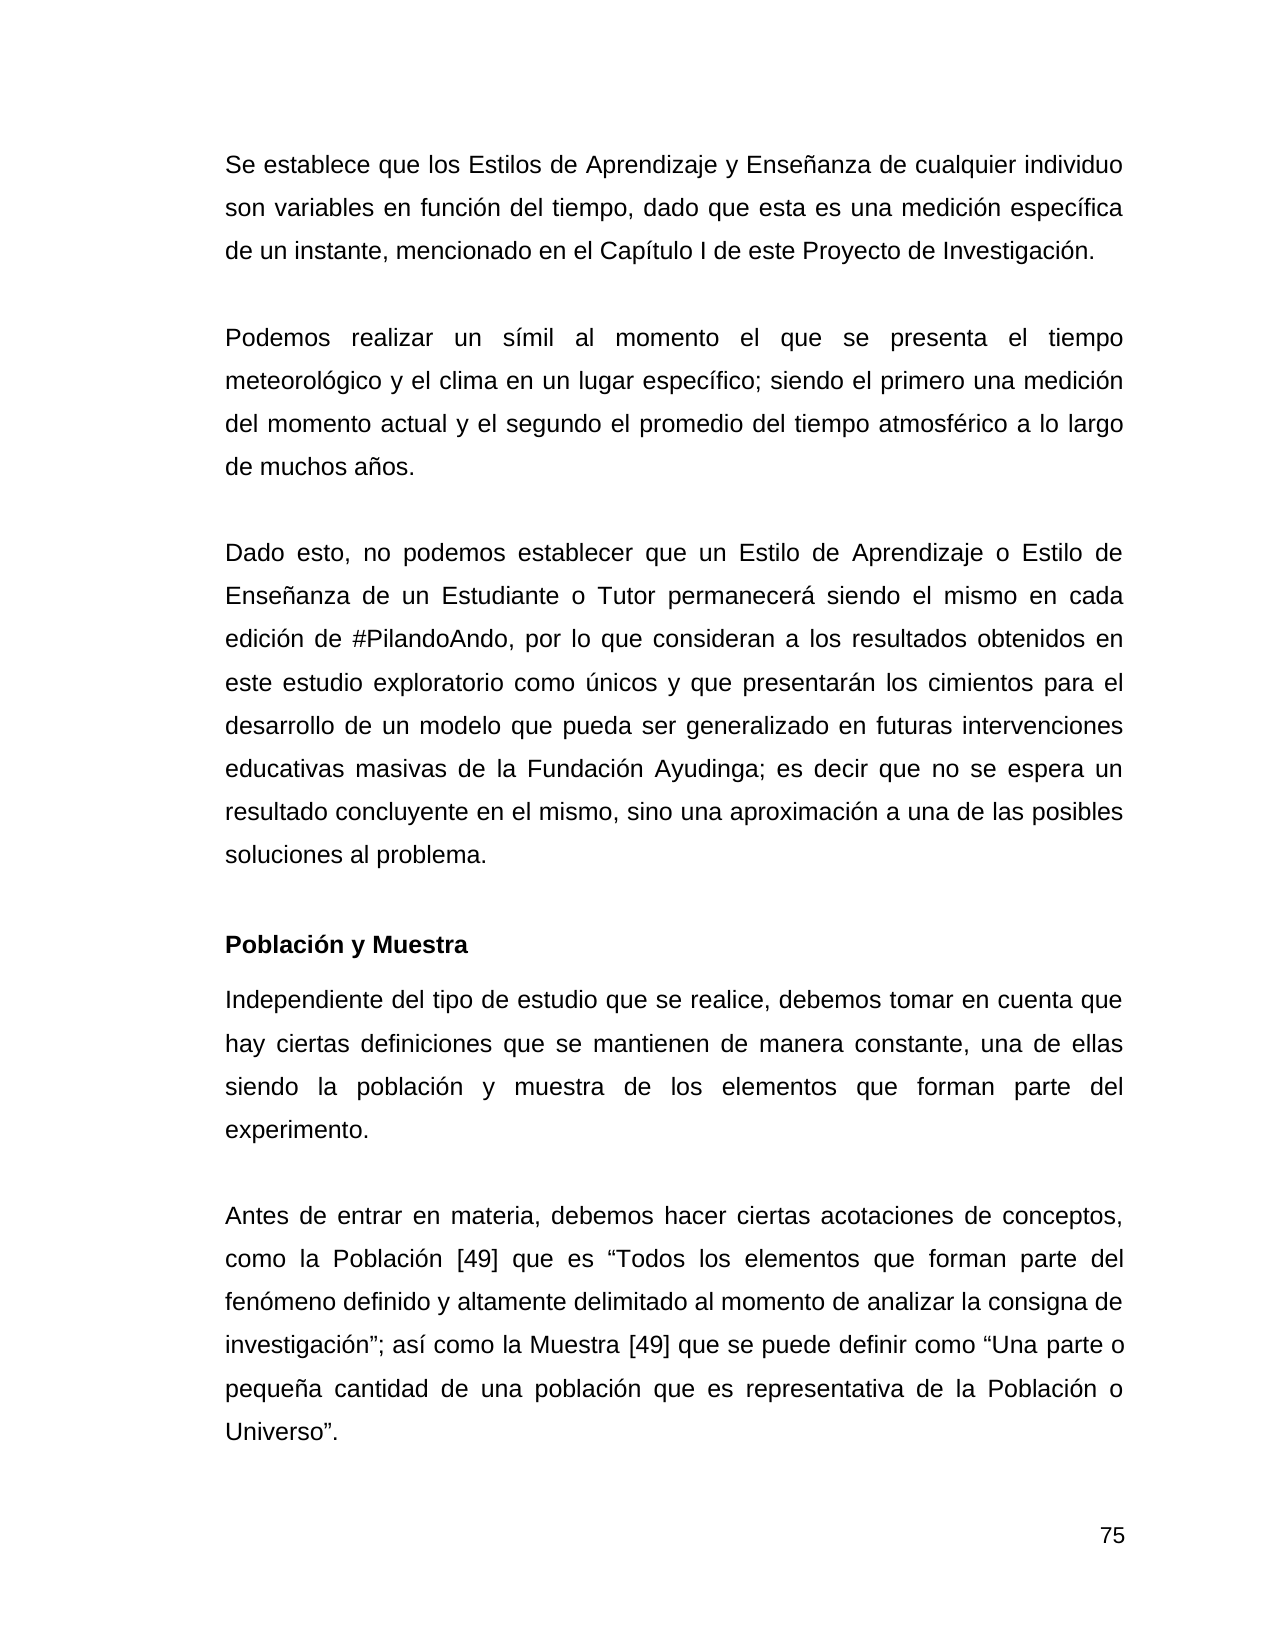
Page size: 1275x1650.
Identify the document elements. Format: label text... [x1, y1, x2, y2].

text Podemos realizar un símil al momento el que se presenta el tiempo meteorológico y el clima en un lugar específico; siendo el primero una medición del momento actual y el segundo el promedio del tiempo atmosférico a lo largo de muchos años. [225, 322, 1125, 481]
text Dado esto, no podemos establecer que un Estilo de Aprendizaje o Estilo de Enseñanza de un Estudiante o Tutor permanecerá siendo el mismo en cada edición de #PilandoAndo, por lo que consideran a los resultados obtenidos en este estudio exploratorio como únicos y que presentarán los cimientos para el desarrollo de un modelo que pueda ser generalizado en futuras intervenciones educativas masivas de la Fundación Ayudinga; es decir que no se espera un resultado concluyente en el mismo, sino una aproximación a una de las posibles soluciones al problema. [225, 538, 1125, 869]
text Antes de entrar en materia, debemos hacer ciertas acotaciones de conceptos, como la Población que es “Todos los elementos que forman parte del fenómeno definido y altamente delimitado al momento de analizar la consigna de investigación”; así como la Muestra que se puede definir como “Una parte o pequeña cantidad de una población que es representativa de la Población o Universo”. [225, 1201, 1125, 1446]
text Se establece que los Estilos de Aprendizaje y Enseñanza de cualquier individuo son variables en función del tiempo, dado que esta es una medición específica de un instante, mencionado en el Capítulo I de este Proyecto de Investigación. [225, 150, 1125, 265]
subtitle Población y Muestra [225, 930, 1125, 959]
text Independiente del tipo de estudio que se realice, debemos tomar en cuenta que hay ciertas definiciones que se mantienen de manera constante, una de ellas siendo la población y muestra de los elementos que forman parte del experimento. [225, 986, 1125, 1144]
